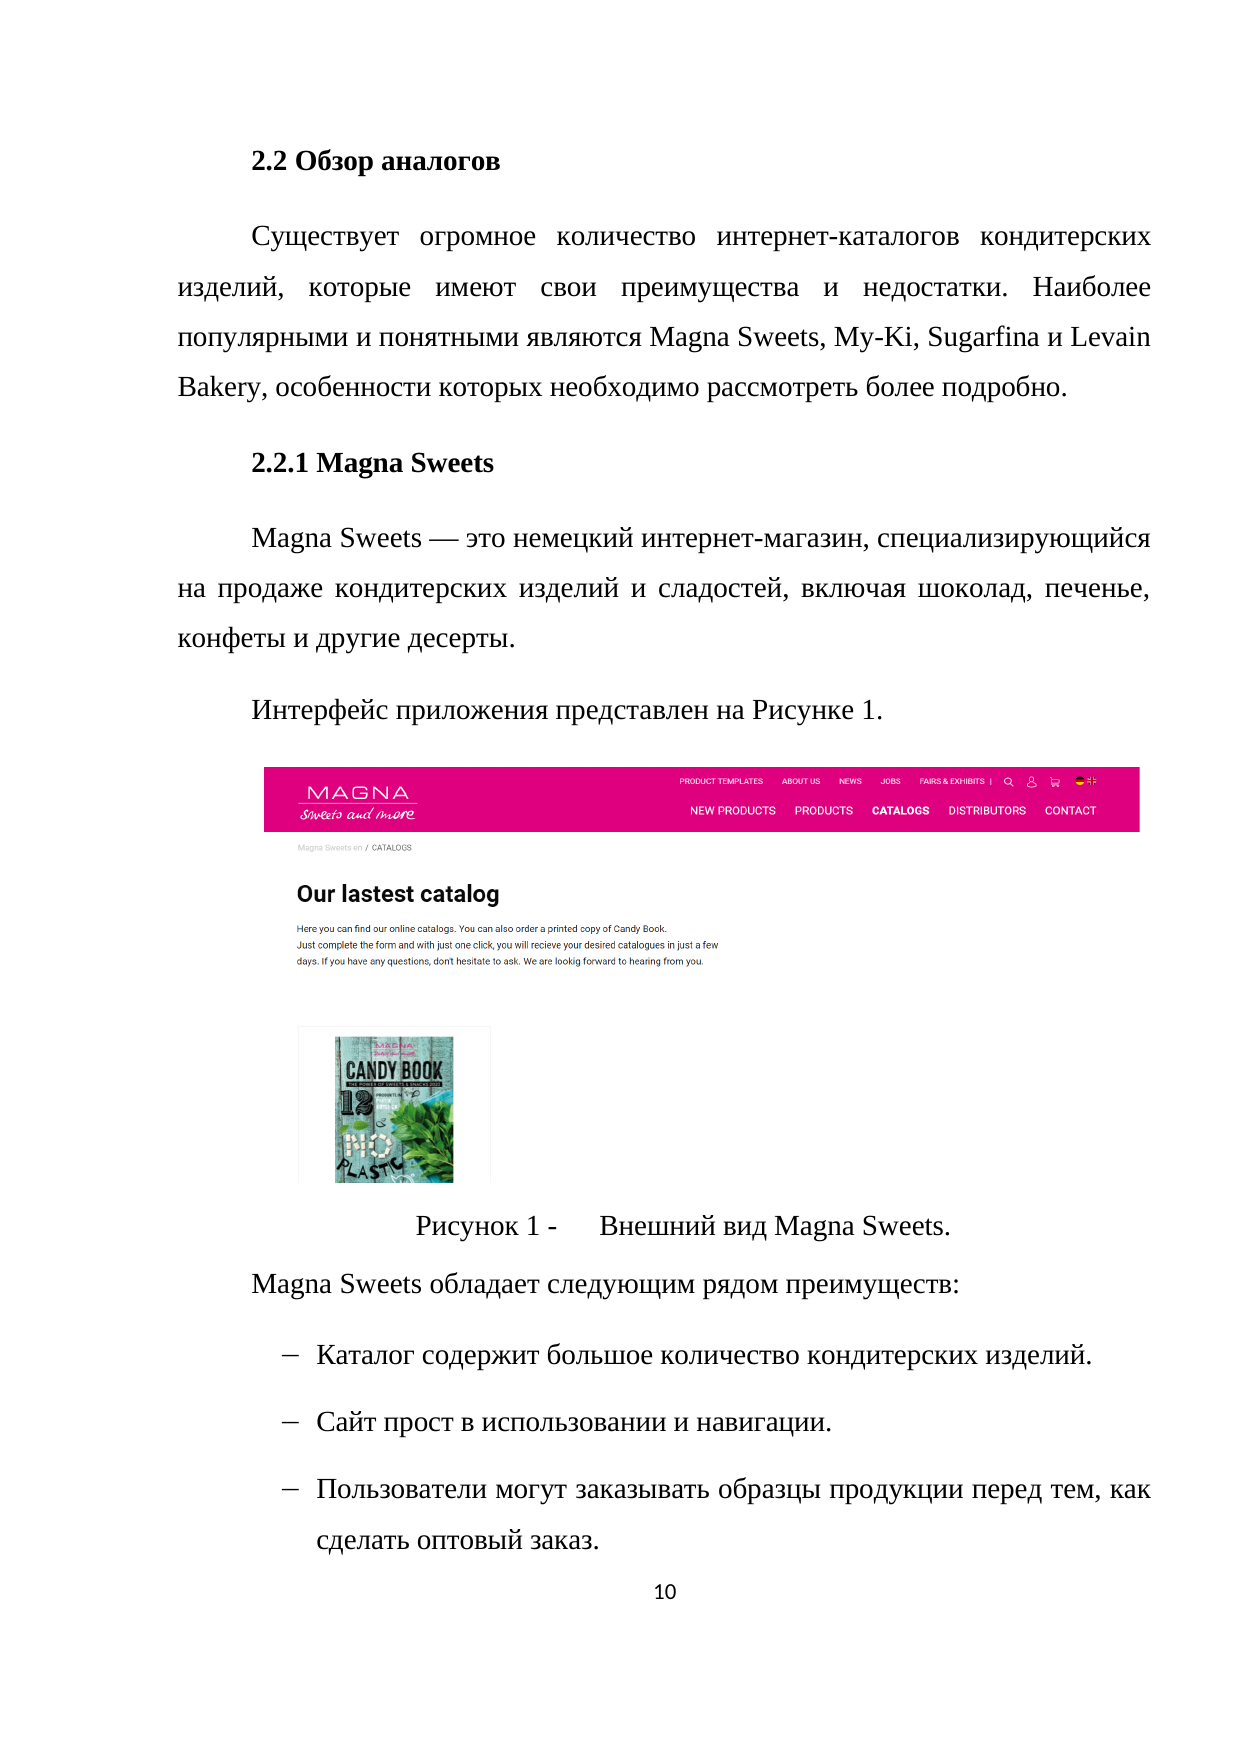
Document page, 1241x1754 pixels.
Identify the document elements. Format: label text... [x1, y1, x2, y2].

text Внешний вид Magna Sweets. [215, 1208, 1152, 1241]
text Сайт прост в использовании и навигации. [279, 1404, 1152, 1438]
text Magna Sweets [177, 445, 1152, 478]
text Существует огромное количество интернет-каталогов кондитерских изделий, которые имеют свои преимущества и недостатки. Наиболее популярными и понятными являются Magna Sweets, My-Ki, Sugarfina и Levain Bakery, особенности которых необходимо рассмотреть более подробно. [177, 218, 1152, 403]
text Magna Sweets — это немецкий интернет-магазин, специализирующийся на продаже кондитерских изделий и сладостей, включая шоколад, печенье, конфеты и другие десерты. [177, 520, 1152, 654]
text Обзор аналогов [177, 143, 1152, 177]
picture [264, 767, 1140, 1183]
text Интерфейс приложения представлен на Рисунке 1. [177, 692, 1152, 725]
text Каталог содержит большое количество кондитерских изделий. [279, 1337, 1152, 1371]
text Пользователи могут заказывать образцы продукции перед тем, как сделать оптовый заказ. [279, 1472, 1152, 1556]
text Magna Sweets обладает следующим рядом преимуществ: [177, 1266, 1152, 1300]
